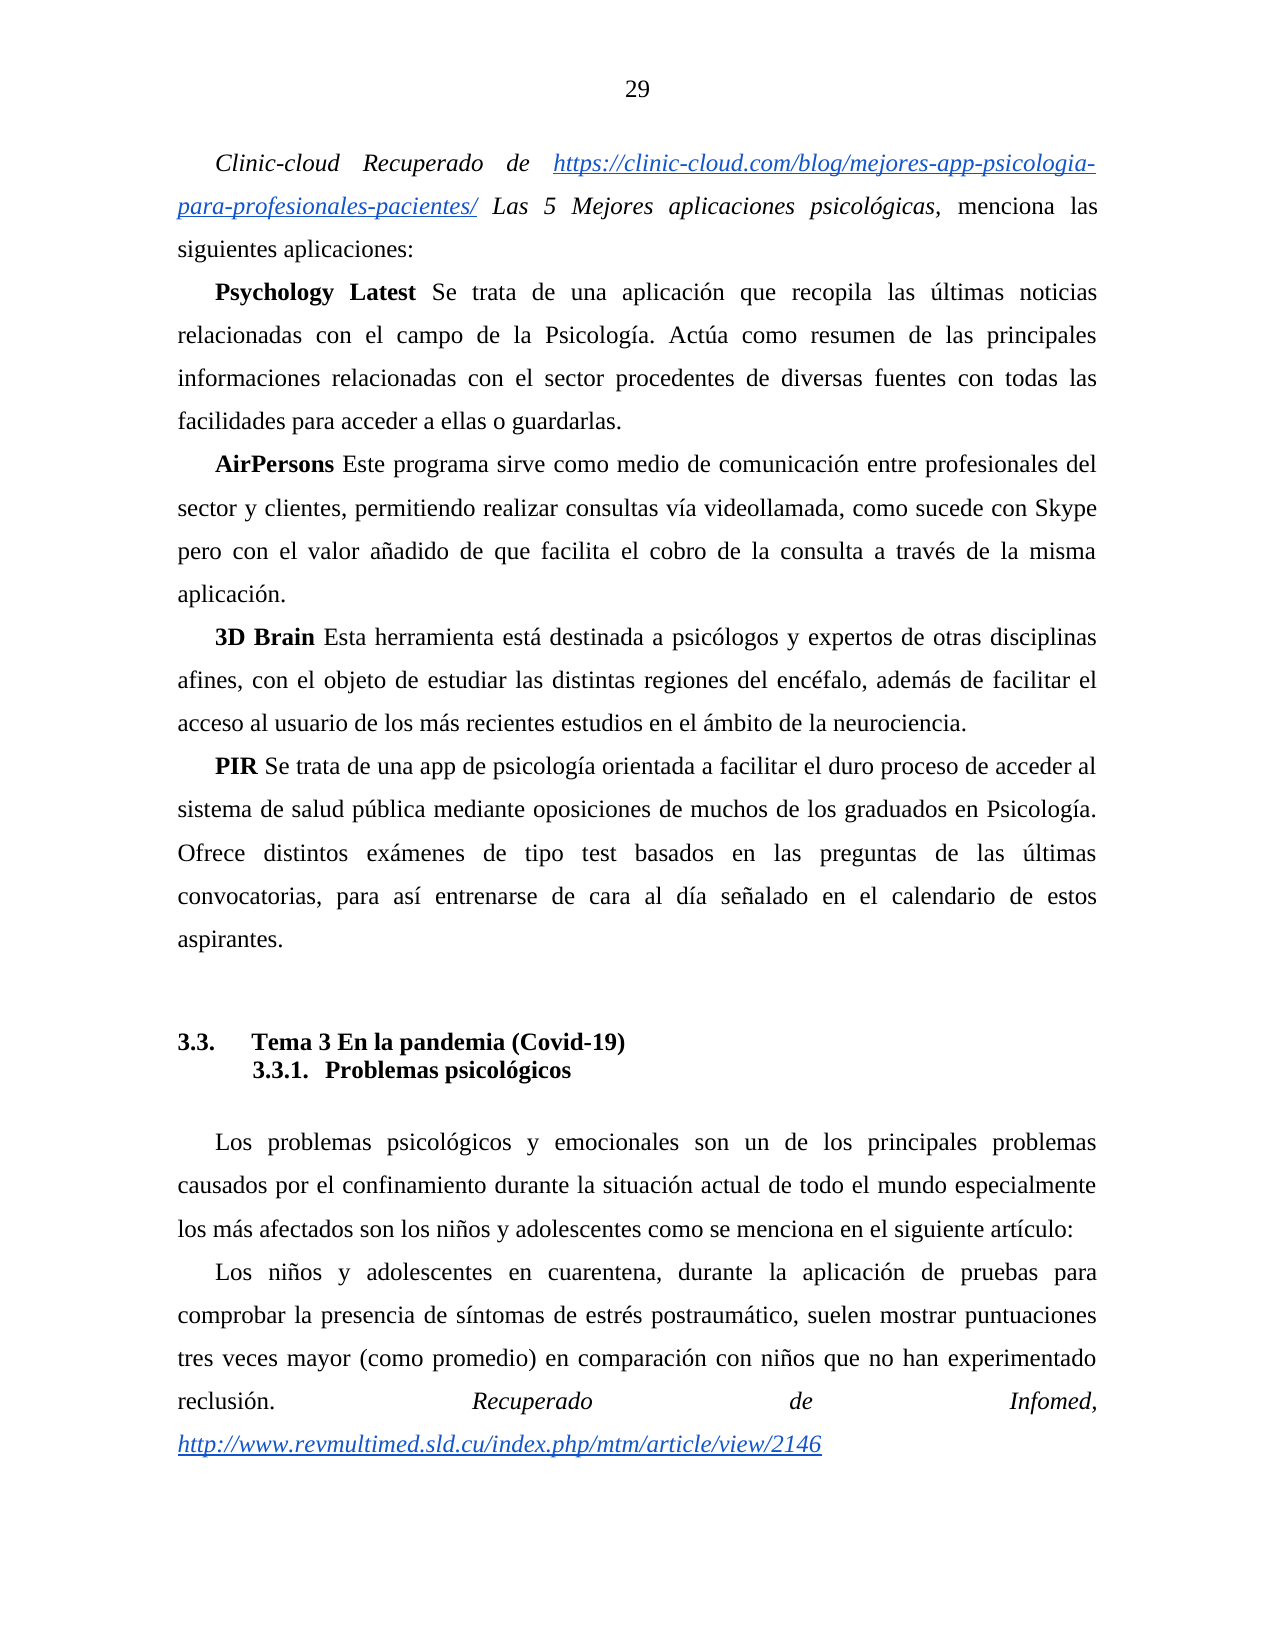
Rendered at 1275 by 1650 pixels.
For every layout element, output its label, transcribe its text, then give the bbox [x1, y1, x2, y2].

text Clinic-cloud Recuperado de https://clinic-cloud.com/blog/mejores-app-psicologia-para-profesionales-pacientes/ Las 5 Mejores aplicaciones psicológicas, menciona las siguientes aplicaciones: [177, 148, 1098, 263]
text Los problemas psicológicos y emocionales son un de los principales problemas causados por el confinamiento durante la situación actual de todo el mundo especialmente los más afectados son los niños y adolescentes como se menciona en el siguiente artículo: [177, 1127, 1098, 1242]
text Los niños y adolescentes en cuarentena, durante la aplicación de pruebas para comprobar la presencia de síntomas de estrés postraumático, suelen mostrar puntuaciones tres veces mayor (como promedio) en comparación con niños que no han experimentado reclusión. Recuperado de Infomed, http://www.revmultimed.sld.cu/index.php/mtm/article/view/2146 [177, 1257, 1098, 1458]
text Psychology Latest Se trata de una aplicación que recopila las últimas noticias relacionadas con el campo de la Psicología. Actúa como resumen de las principales informaciones relacionadas con el sector procedentes de diversas fuentes con todas las facilidades para acceder a ellas o guardarlas. [177, 277, 1098, 435]
subtitle Tema 3 En la pandemia (Covid-19) [177, 1027, 1098, 1056]
subtitle Problemas psicológicos [252, 1056, 1098, 1084]
text AirPersons Este programa sirve como medio de comunicación entre profesionales del sector y clientes, permitiendo realizar consultas vía videollamada, como sucede con Skype pero con el valor añadido de que facilita el cobro de la consulta a través de la misma aplicación. [177, 449, 1098, 608]
text PIR Se trata de una app de psicología orientada a facilitar el duro proceso de acceder al sistema de salud pública mediante oposiciones de muchos de los graduados en Psicología. Ofrece distintos exámenes de tipo test basados en las preguntas de las últimas convocatorias, para así entrenarse de cara al día señalado en el calendario de estos aspirantes. [177, 751, 1098, 953]
text 3D Brain Esta herramienta está destinada a psicólogos y expertos de otras disciplinas afines, con el objeto de estudiar las distintas regiones del encéfalo, además de facilitar el acceso al usuario de los más recientes estudios en el ámbito de la neurociencia. [177, 622, 1098, 737]
